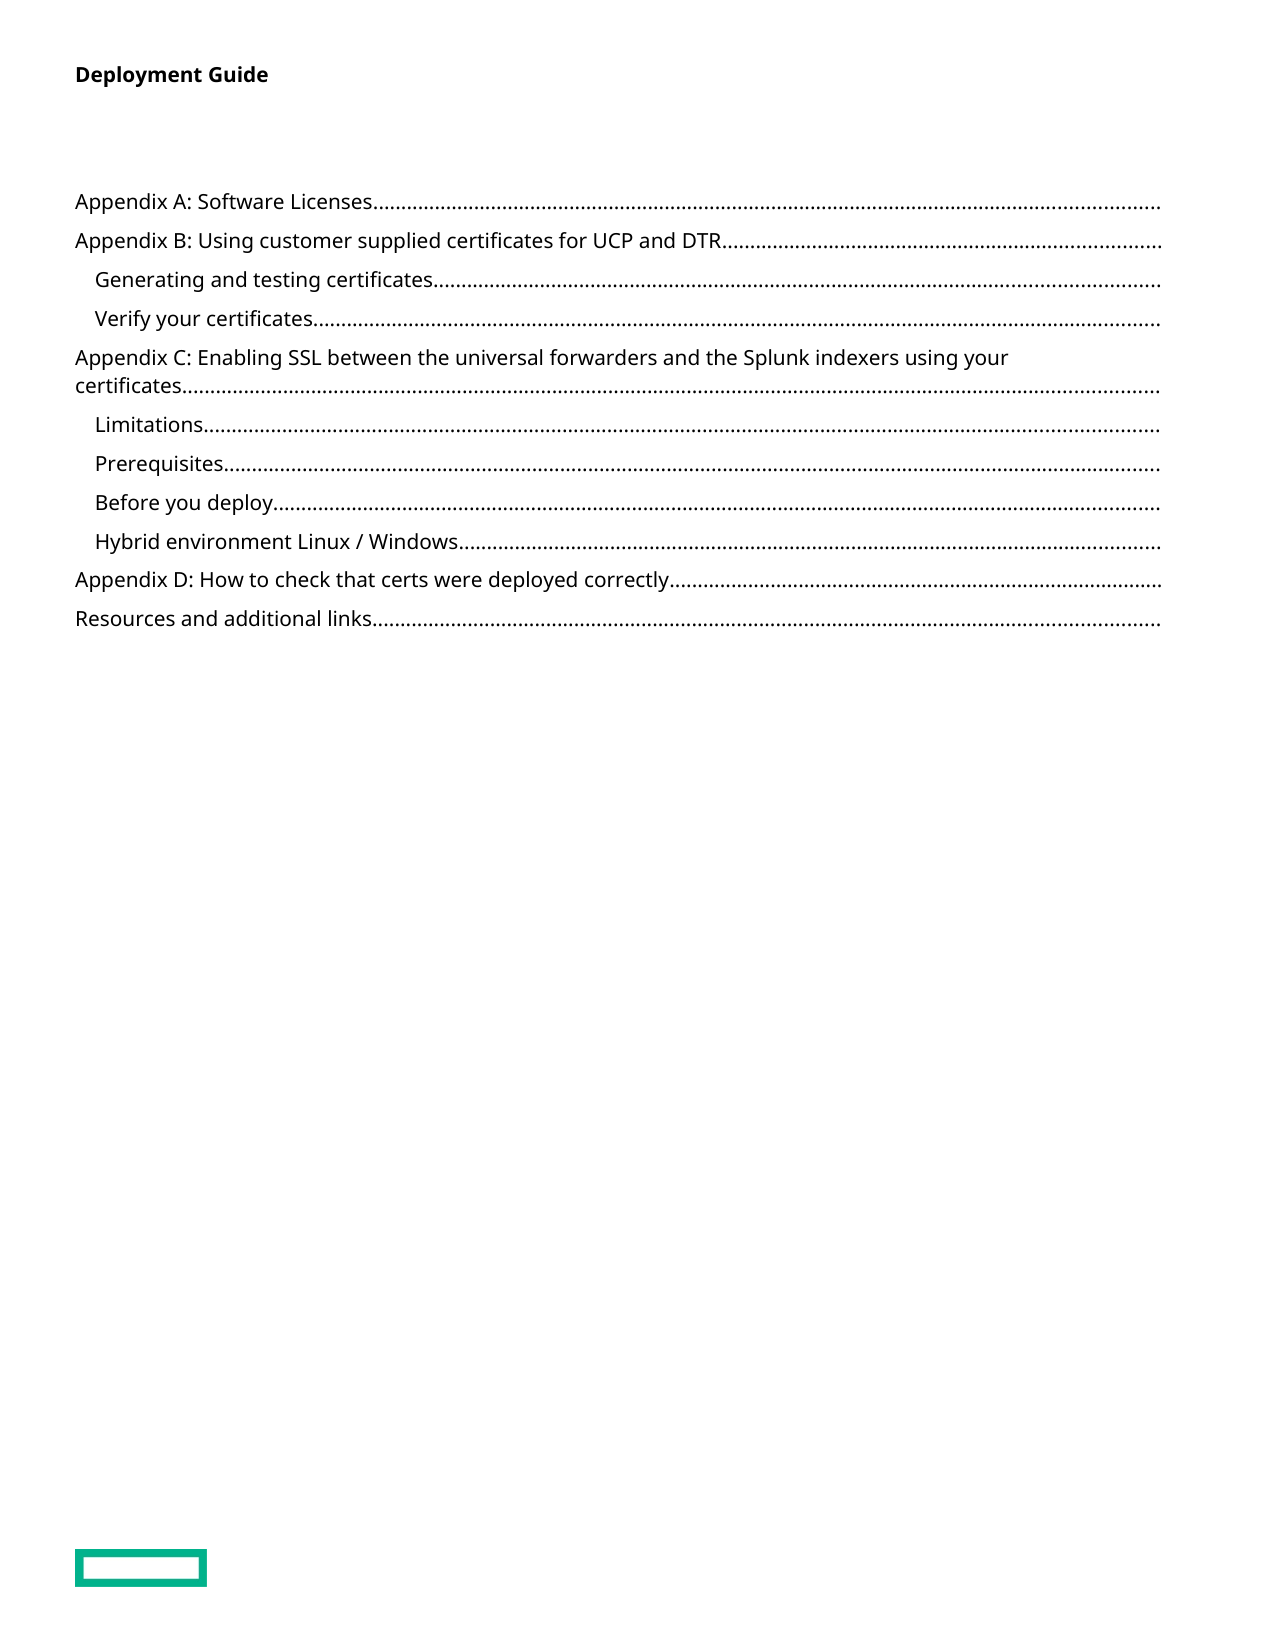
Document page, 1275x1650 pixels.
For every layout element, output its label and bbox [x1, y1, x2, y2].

picture [75, 1549, 207, 1587]
